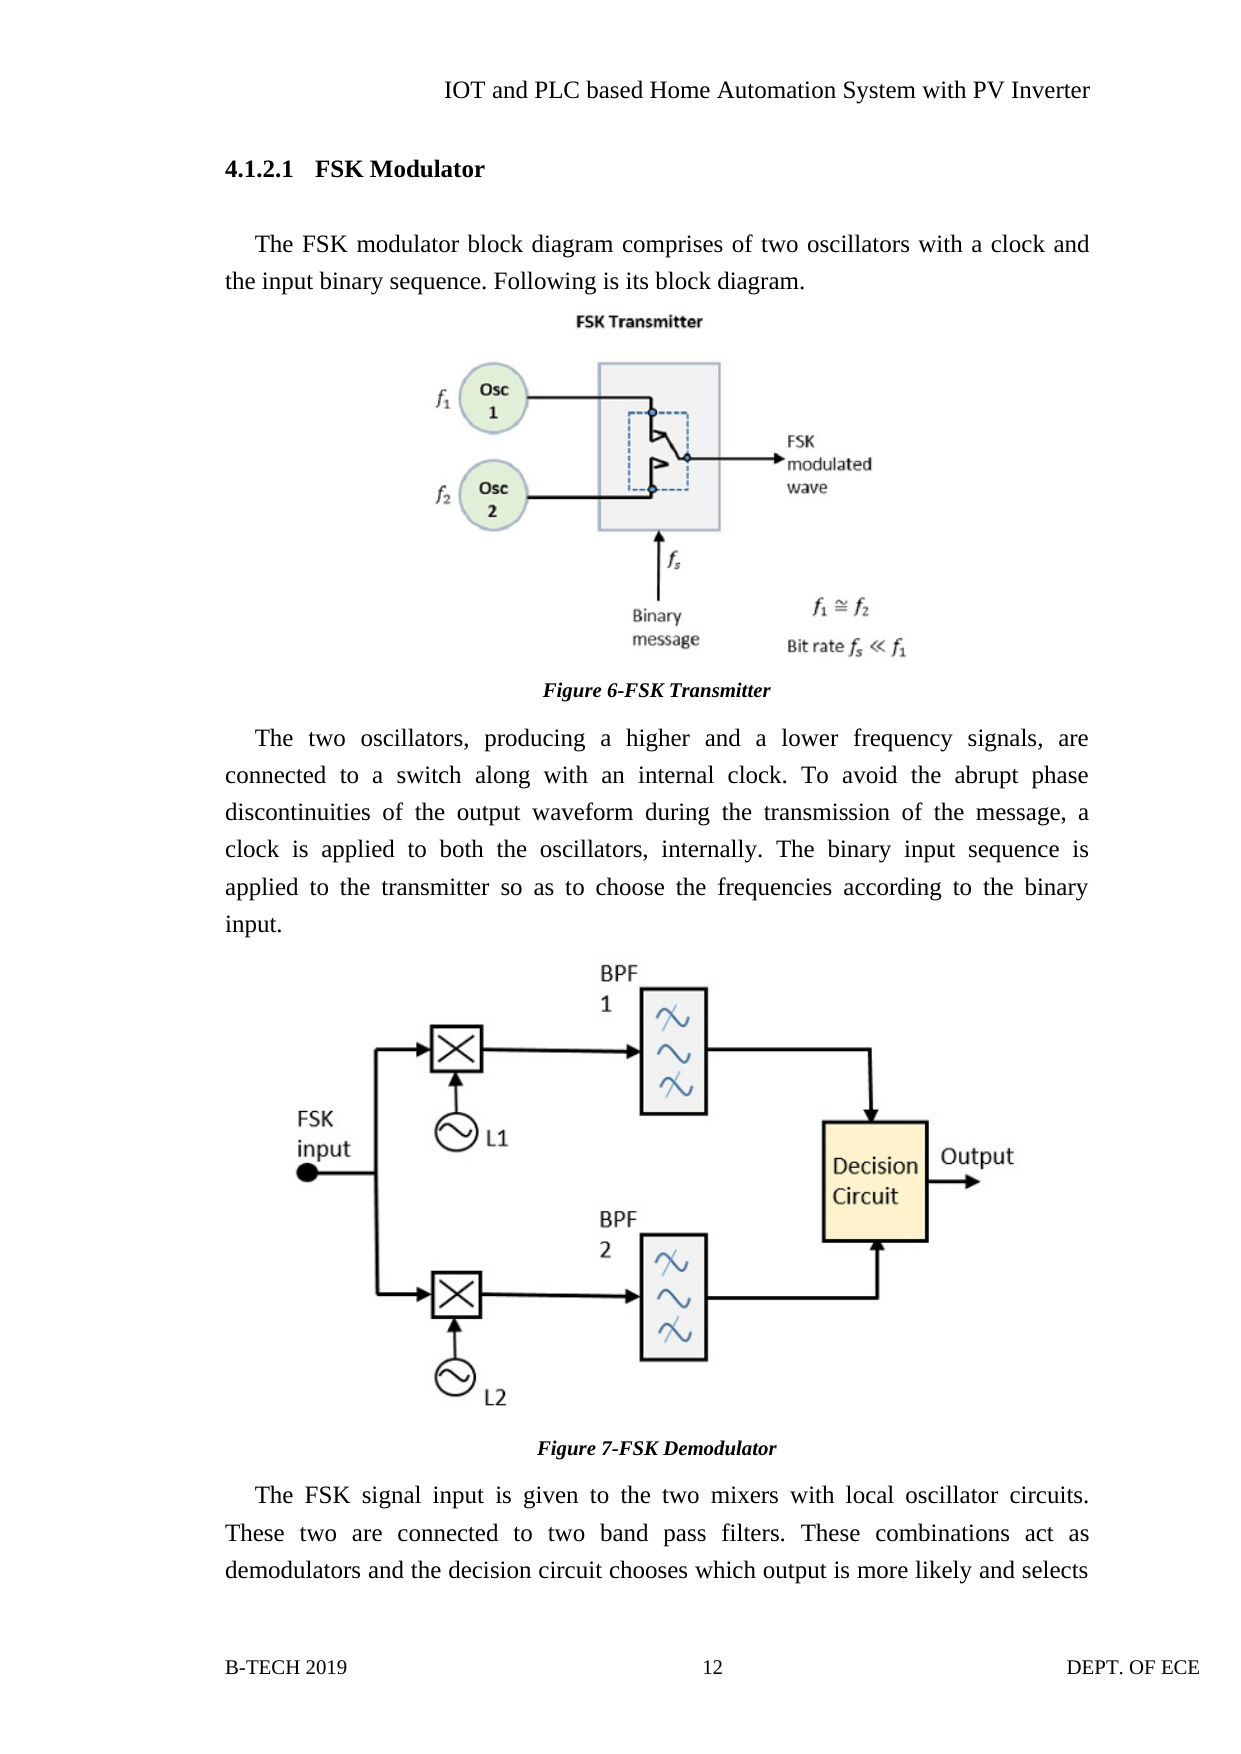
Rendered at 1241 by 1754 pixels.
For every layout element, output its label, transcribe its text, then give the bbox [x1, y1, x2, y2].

text Figure 7-FSK Demodulator [225, 1435, 1090, 1459]
text The two oscillators, producing a higher and a lower frequency signals, are connected to a switch along with an internal clock. To avoid the abrupt phase discontinuities of the output waveform during the transmission of the message, a clock is applied to both the oscillators, internally. The binary input sequence is applied to the transmitter so as to choose the frequencies according to the binary input. [225, 723, 1090, 938]
picture [418, 303, 927, 670]
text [225, 1480, 1090, 1584]
text The FSK modulator block diagram comprises of two oscillators with a clock and the input binary sequence. Following is its block diagram. [225, 229, 1090, 295]
subtitle FSK Modulator [225, 154, 1090, 183]
picture [277, 946, 1038, 1427]
text Figure 6-FSK Transmitter [225, 678, 1090, 702]
